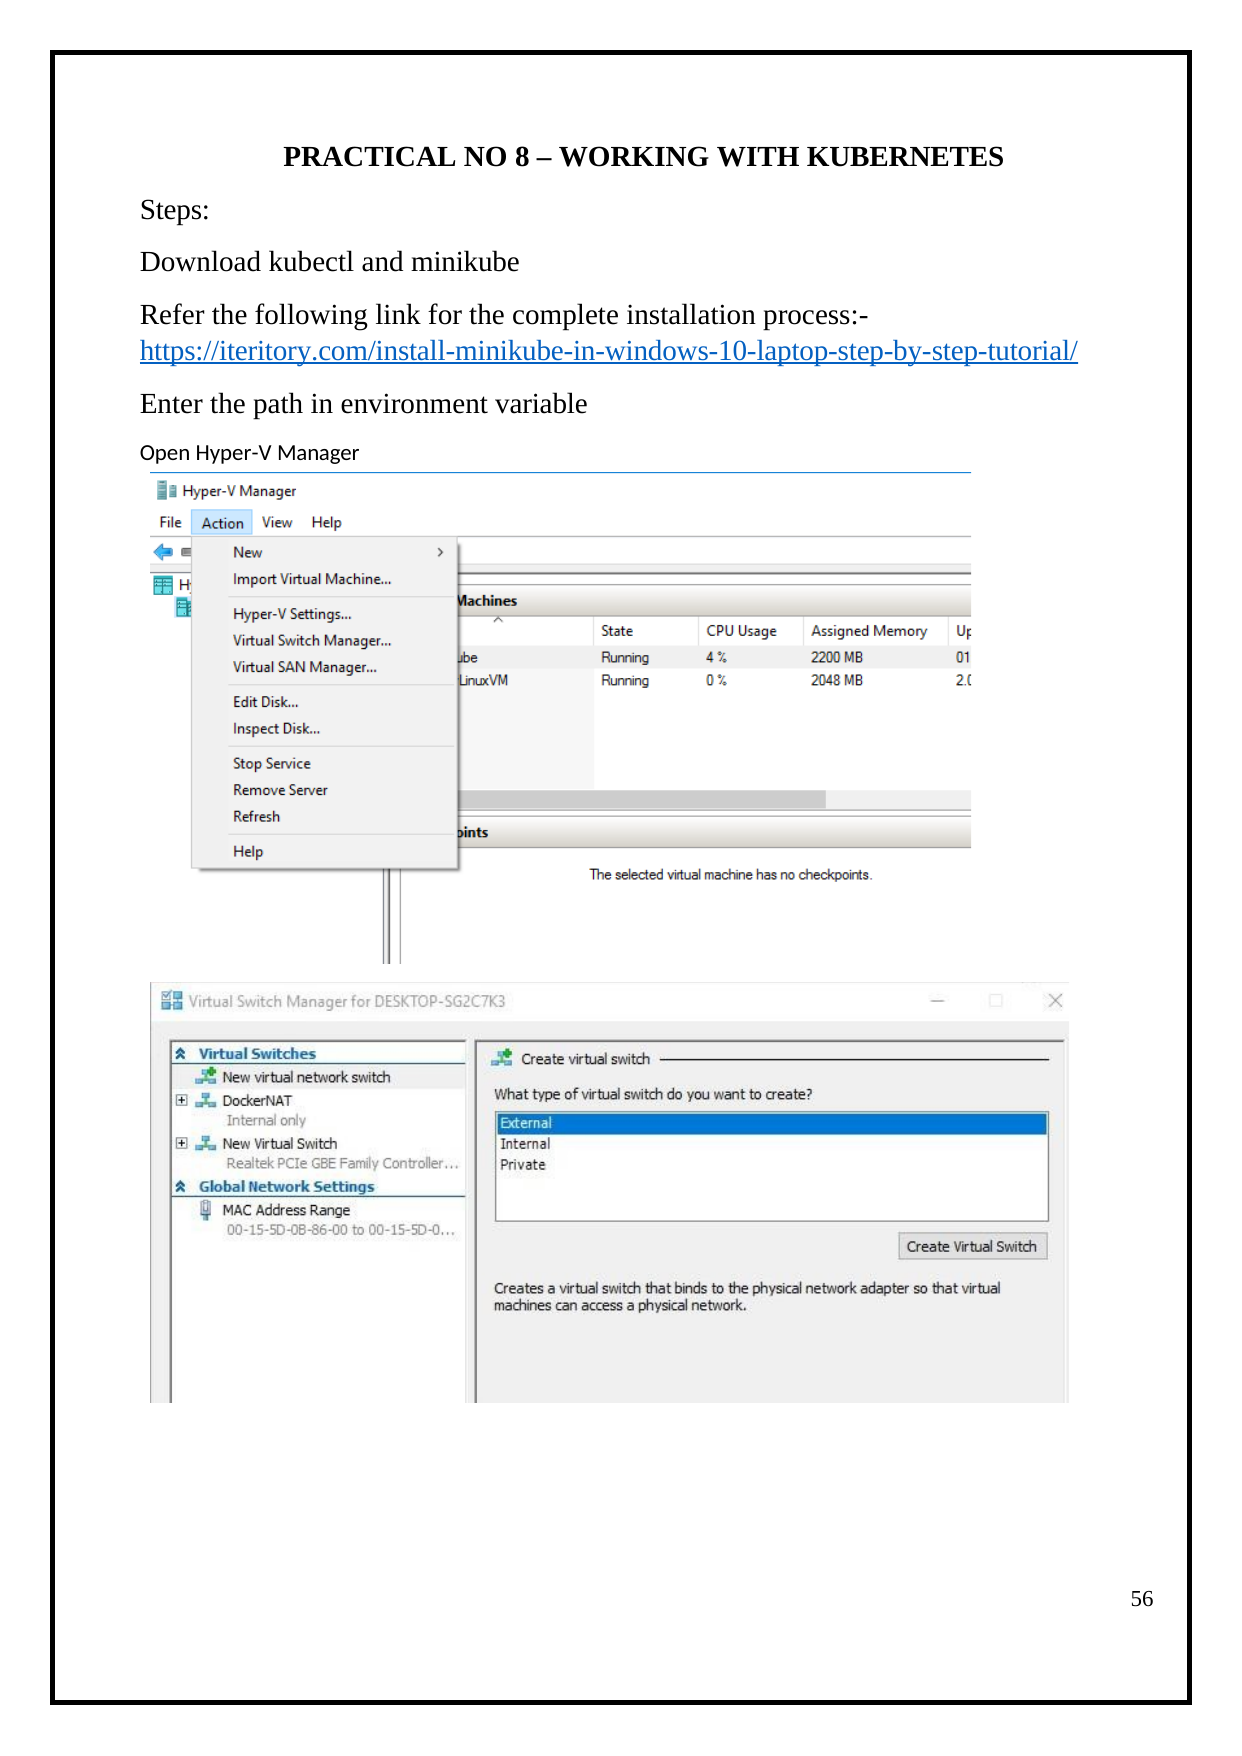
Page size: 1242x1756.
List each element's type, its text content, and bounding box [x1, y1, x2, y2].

subtitle PRACTICAL NO 8 – WORKING WITH KUBERNETES [139, 139, 1148, 172]
text Enter the path in environment variable [139, 386, 1153, 419]
text Download kubectl and minikube [139, 244, 1153, 278]
text Steps: [139, 192, 1153, 225]
picture [150, 472, 972, 964]
text Refer the following link for the complete installation process:- https://iteritory.com/install-minikube-in-windows-10-laptop-step-by-step-tutorial/ [139, 297, 1088, 367]
text Open Hyper-V Manager [139, 438, 1153, 466]
picture [150, 982, 1070, 1403]
